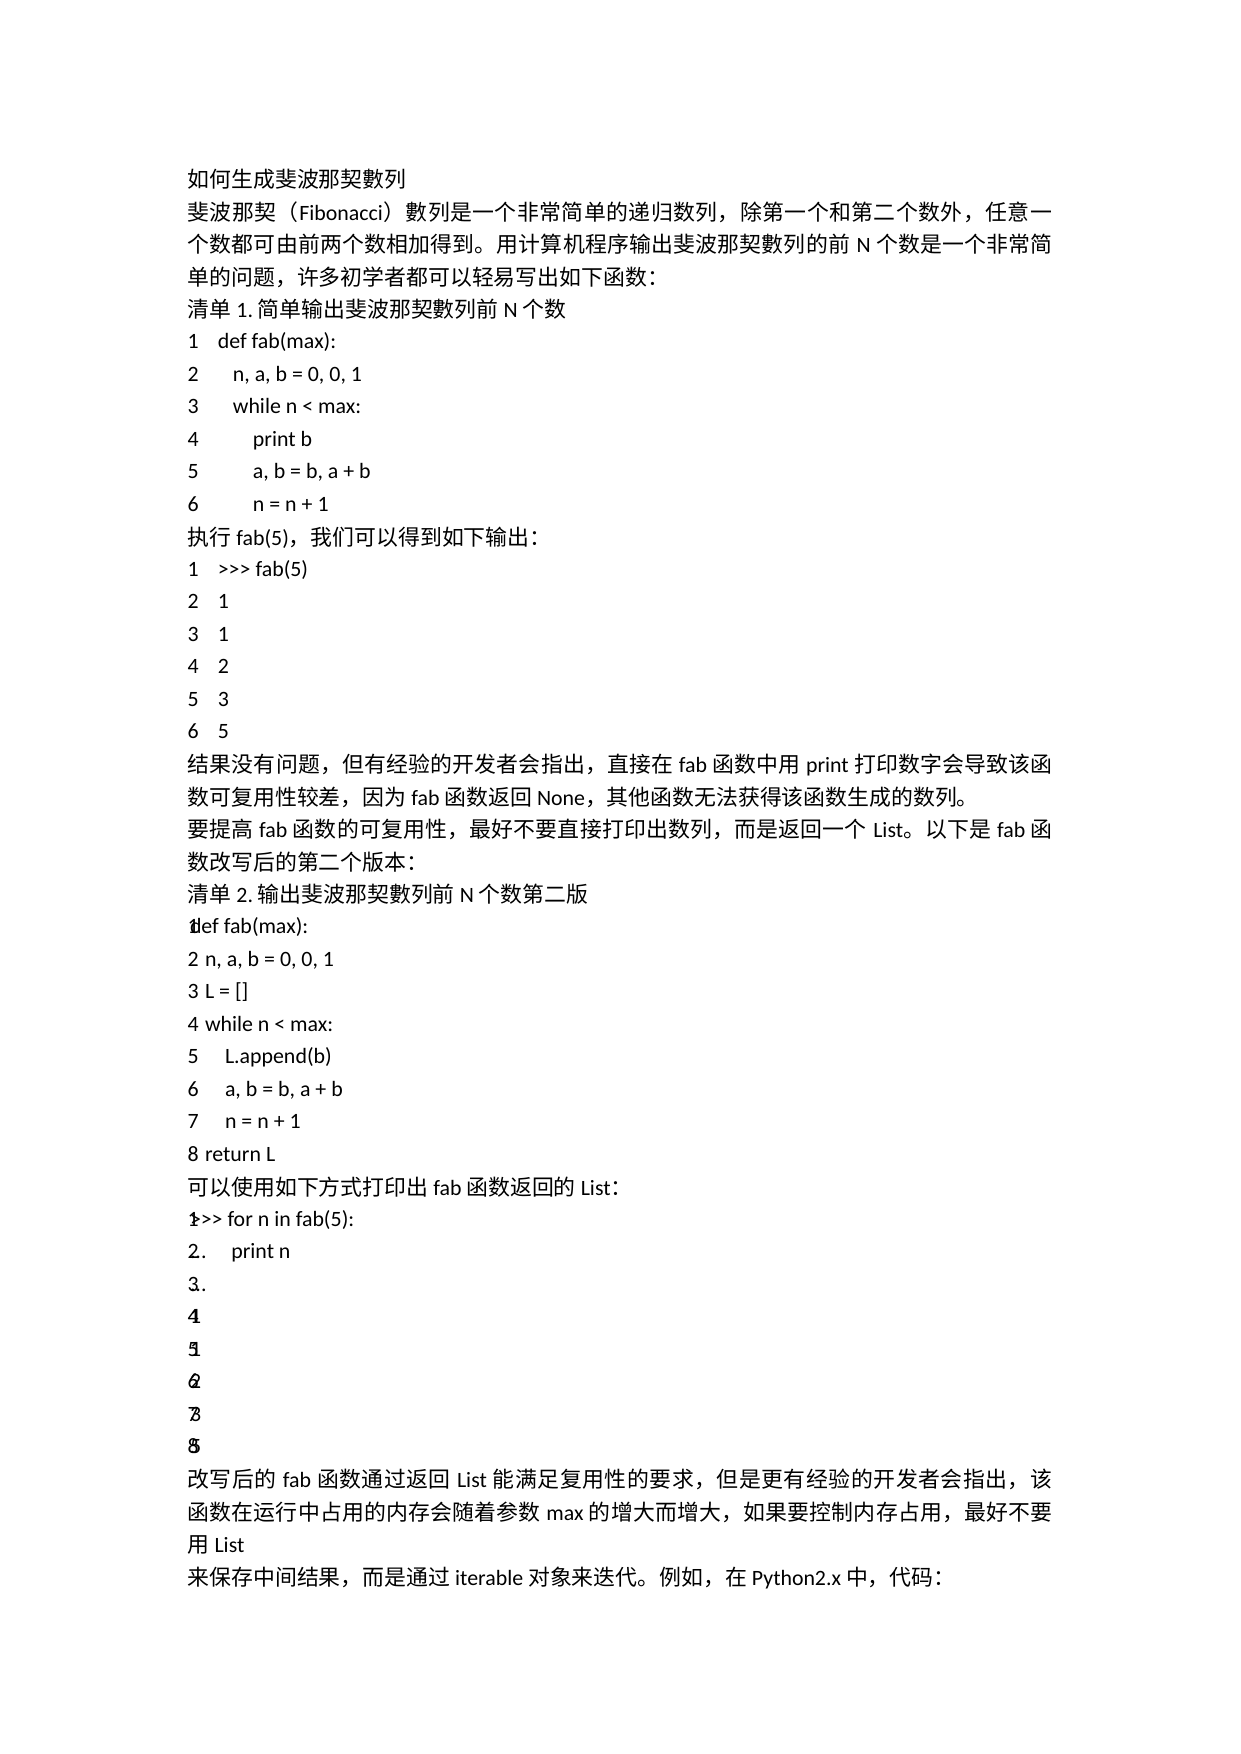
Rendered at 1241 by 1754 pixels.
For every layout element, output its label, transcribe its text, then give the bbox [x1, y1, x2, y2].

table_header >>> for n in fab(5): ... print n ... 1 1 2 3 5 [190, 1202, 741, 1462]
text 可以使用如下方式打印出 fab 函数返回的 List： [187, 1169, 1053, 1202]
table_header >>> fab(5) 1 1 2 3 5 [218, 552, 734, 747]
text 来保存中间结果，而是通过 iterable 对象来迭代。例如，在 Python2.x 中，代码： [187, 1559, 1053, 1592]
table_header 1 2 3 4 5 6 [188, 552, 218, 747]
table_header def fab(max): n, a, b = 0, 0, 1 while n < max: print b a, b = b, a + b n = n + 1 [218, 325, 734, 519]
text 清单 2. 输出斐波那契數列前 N 个数第二版 [187, 877, 1053, 909]
text 要提高 fab 函数的可复用性，最好不要直接打印出数列，而是返回一个 List。以下是 fab 函数改写后的第二个版本： [187, 812, 1053, 877]
text 清单 1. 简单输出斐波那契數列前 N 个数 [187, 292, 1053, 324]
table_header 1 2 3 4 5 6 [188, 325, 218, 519]
text 改写后的 fab 函数通过返回 List 能满足复用性的要求，但是更有经验的开发者会指出，该函数在运行中占用的内存会随着参数 max 的增大而增大，如果要控制内存占用，最好不要用 List [187, 1462, 1053, 1559]
text 执行 fab(5)，我们可以得到如下输出： [187, 519, 1053, 552]
text 结果没有问题，但有经验的开发者会指出，直接在 fab 函数中用 print 打印数字会导致该函数可复用性较差，因为 fab 函数返回 None，其他函数无法获得该函数生成的数列。 [187, 747, 1053, 812]
text 斐波那契（Fibonacci）數列是一个非常简单的递归数列，除第一个和第二个数外，任意一个数都可由前两个数相加得到。用计算机程序输出斐波那契數列的前 N 个数是一个非常简单的问题，许多初学者都可以轻易写出如下函数： [187, 194, 1053, 292]
table_header def fab(max): n, a, b = 0, 0, 1 L = [] while n < max: L.append(b) a, b = b, a + b n = n + 1 return L [190, 910, 741, 1169]
text 如何生成斐波那契數列 [187, 162, 1053, 194]
